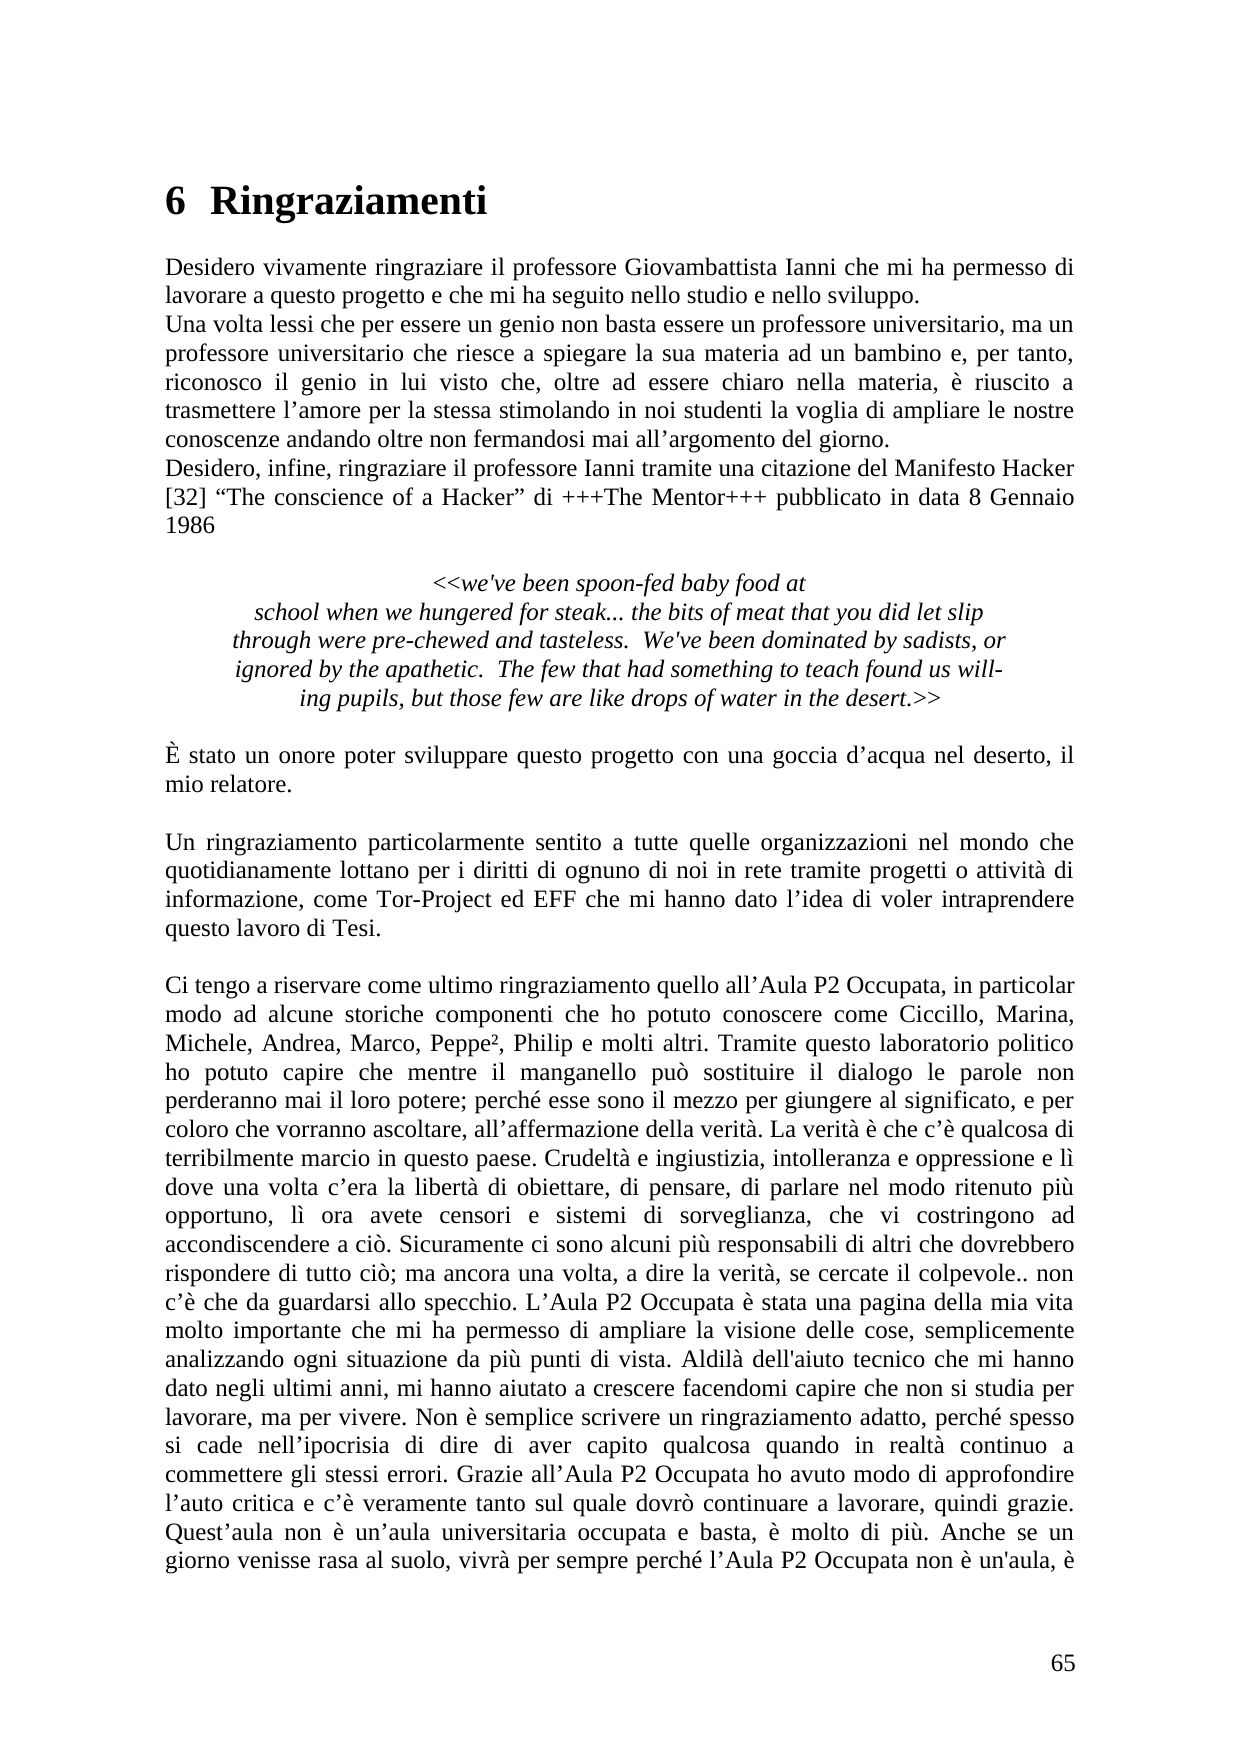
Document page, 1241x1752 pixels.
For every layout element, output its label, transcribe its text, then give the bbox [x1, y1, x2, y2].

text ing pupils, but those few are like drops of water in the desert.>> [165, 683, 1075, 712]
subtitle Ringraziamenti [165, 175, 1075, 223]
text school when we hungered for steak... the bits of meat that you did let slip [165, 597, 1075, 626]
text Una volta lessi che per essere un genio non basta essere un professore universitario, ma un professore universitario che riesce a spiegare la sua materia ad un bambino e, per tanto, riconosco il genio in lui visto che, oltre ad essere chiaro nella materia, è riuscito a trasmettere l’amore per la stessa stimolando in noi studenti la voglia di ampliare le nostre conoscenze andando oltre non fermandosi mai all’argomento del giorno. [165, 309, 1075, 453]
text <<we've been spoon-fed baby food at [165, 568, 1075, 597]
text È stato un onore poter sviluppare questo progetto con una goccia d’acqua nel deserto, il mio relatore. [165, 741, 1075, 798]
text ignored by the apathetic. The few that had something to teach found us will- [165, 654, 1075, 683]
text Desidero vivamente ringraziare il professore Giovambattista Ianni che mi ha permesso di lavorare a questo progetto e che mi ha seguito nello studio e nello sviluppo. [165, 252, 1075, 309]
text through were pre-chewed and tasteless. We've been dominated by sadists, or [165, 626, 1075, 654]
text Desidero, infine, ringraziare il professore Ianni tramite una citazione del Manifesto Hacker [32] “The conscience of a Hacker” di +++The Mentor+++ pubblicato in data 8 Gennaio 1986 [165, 453, 1075, 539]
text Un ringraziamento particolarmente sentito a tutte quelle organizzazioni nel mondo che quotidianamente lottano per i diritti di ognuno di noi in rete tramite progetti o attività di informazione, come Tor-Project ed EFF che mi hanno dato l’idea di voler intraprendere questo lavoro di Tesi. [165, 827, 1075, 942]
